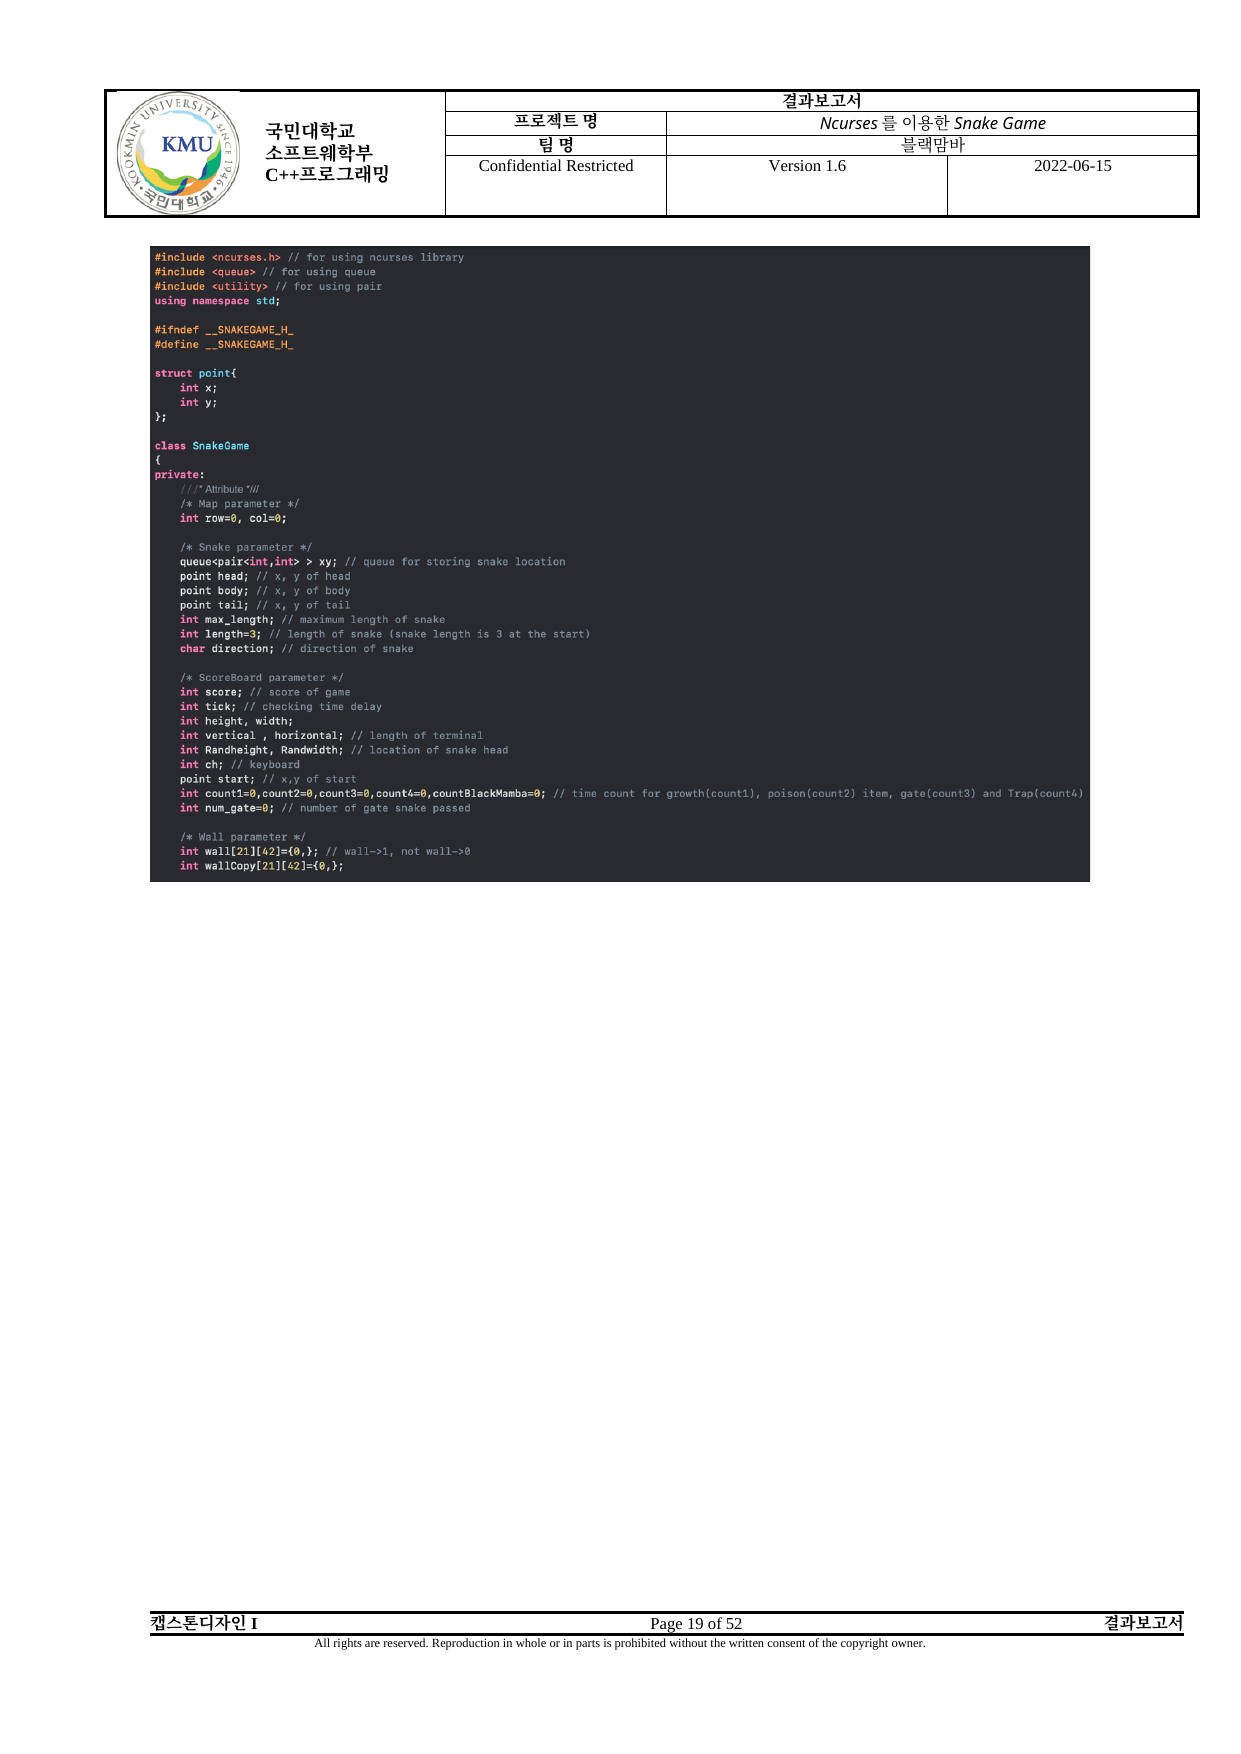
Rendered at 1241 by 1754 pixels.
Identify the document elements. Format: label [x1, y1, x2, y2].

picture [116, 91, 240, 215]
picture [150, 246, 1091, 882]
